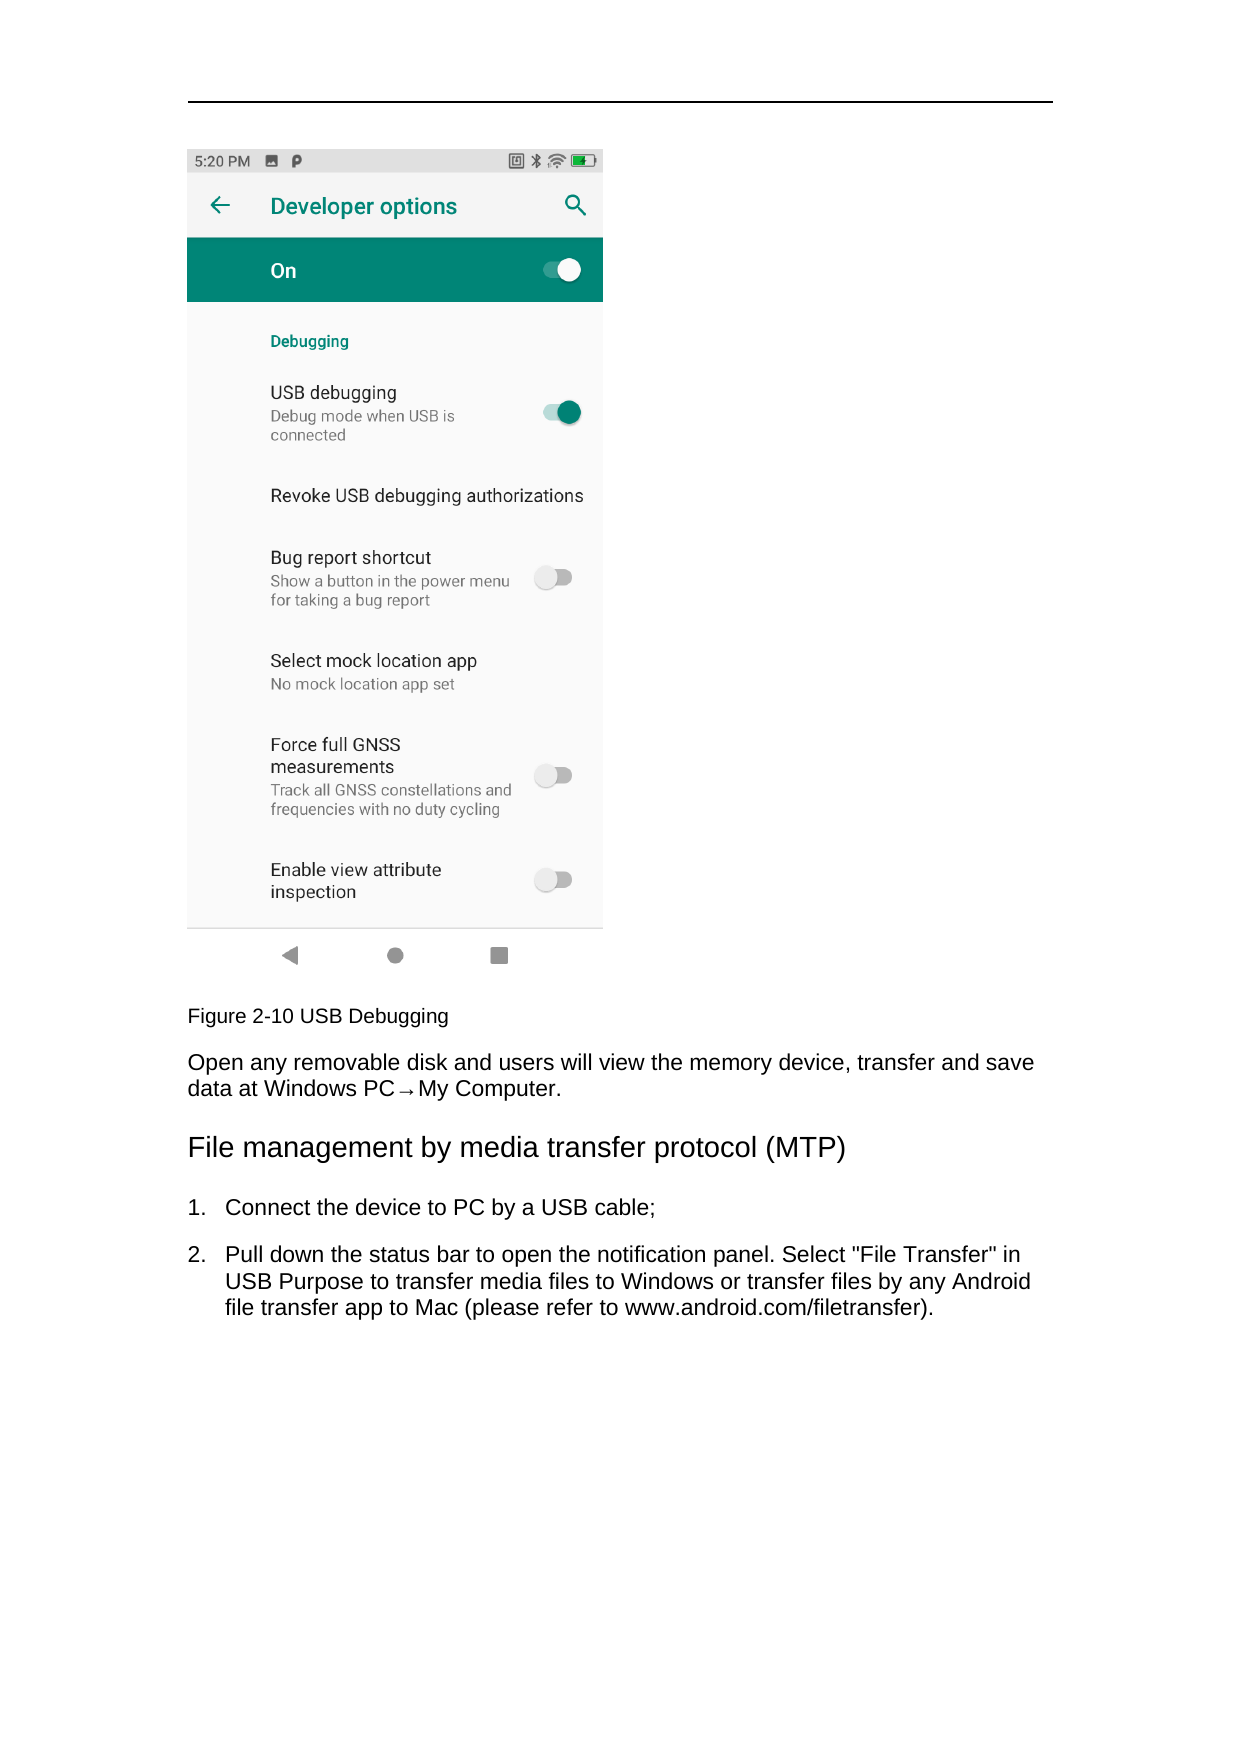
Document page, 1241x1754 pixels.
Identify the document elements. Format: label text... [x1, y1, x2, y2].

subtitle File management by media transfer protocol (MTP) [187, 1130, 1053, 1164]
list Connect the device to PC by a USB cable; [187, 1194, 1053, 1221]
text Open any removable disk and users will view the memory device, transfer and save data at Windows PC→My Computer. [187, 1048, 1053, 1101]
list Figure 2-10 USB Debugging [187, 1004, 1053, 1028]
picture [187, 149, 603, 983]
list Pull down the status bar to open the notification panel. Select "File Transfer" in USB Purpose to transfer media files to Windows or transfer files by any Android file transfer app to Mac (please refer to www.android.com/filetransfer). [187, 1241, 1053, 1320]
